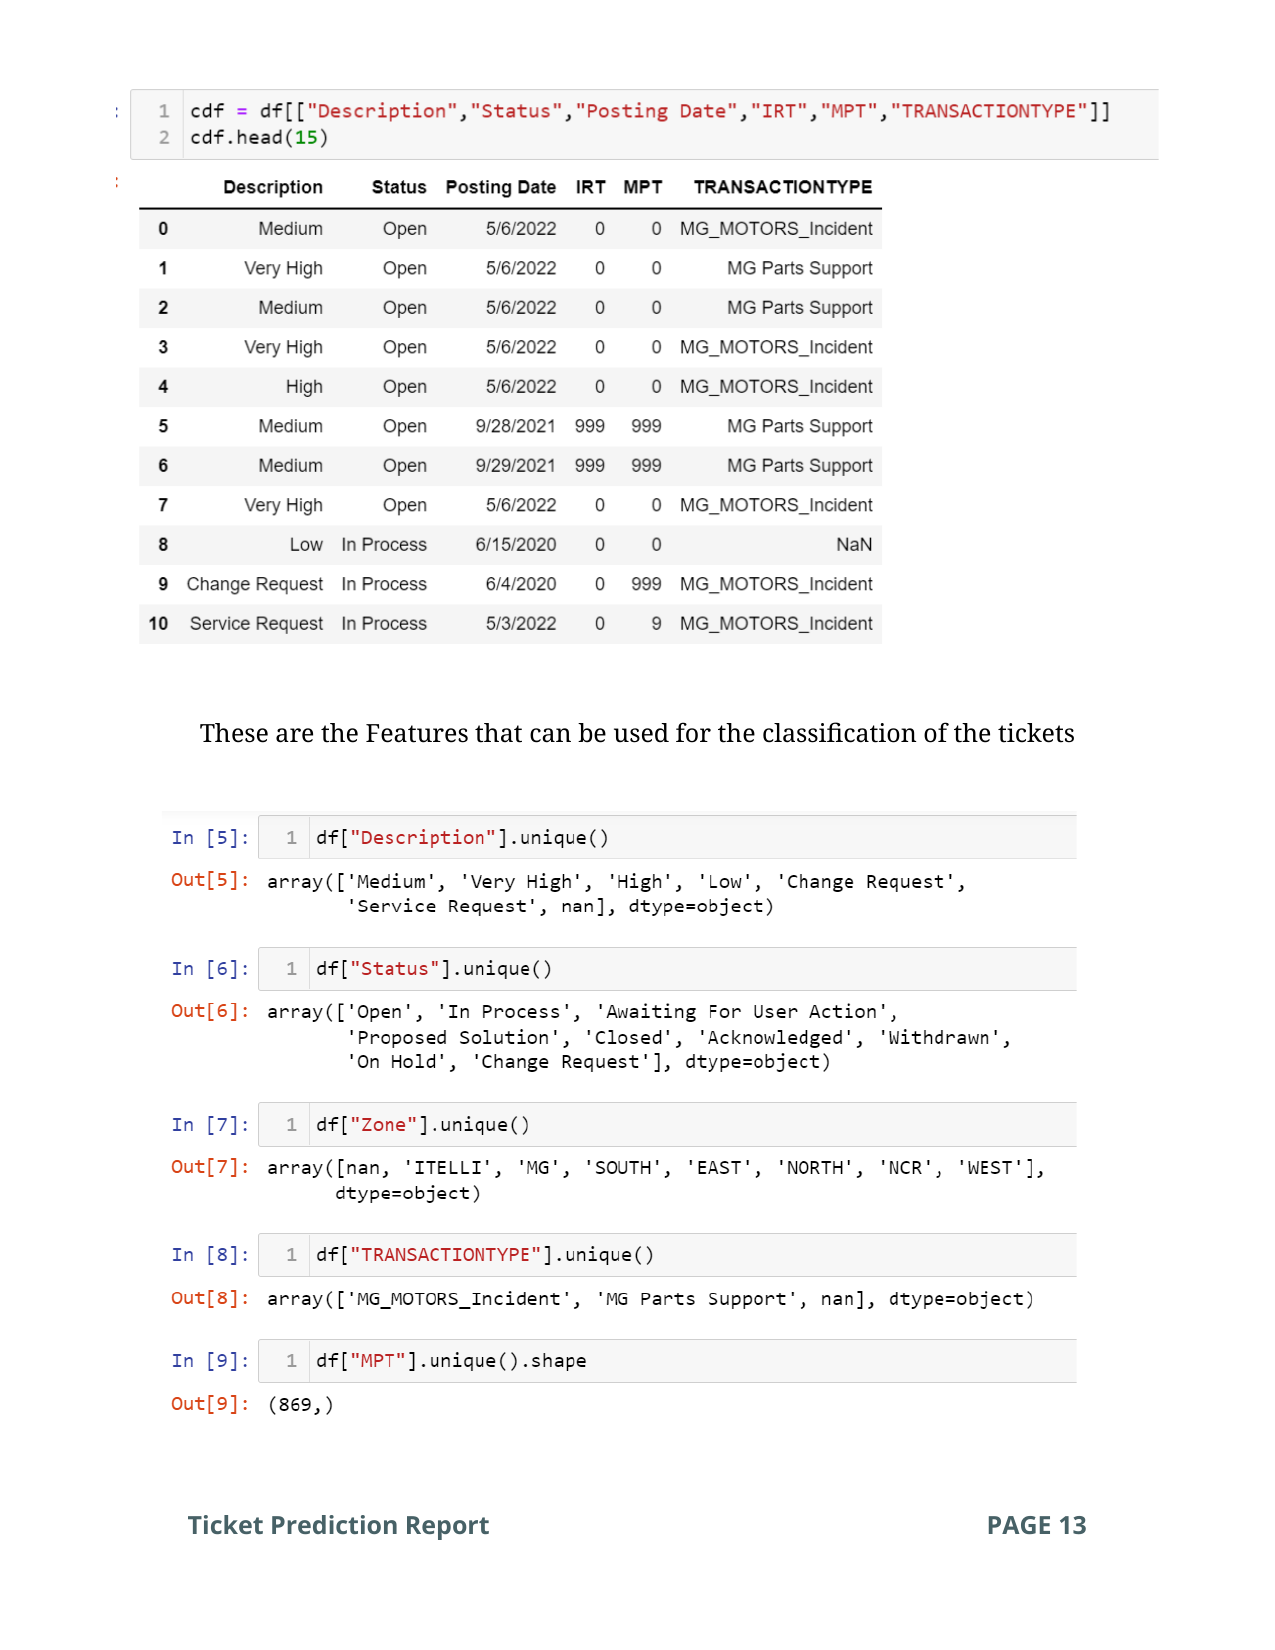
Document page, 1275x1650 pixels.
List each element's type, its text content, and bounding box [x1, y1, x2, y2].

text These are the Features that can be used for the classification of the tickets [75, 715, 1200, 749]
picture [116, 81, 1159, 648]
picture [161, 811, 1077, 1438]
